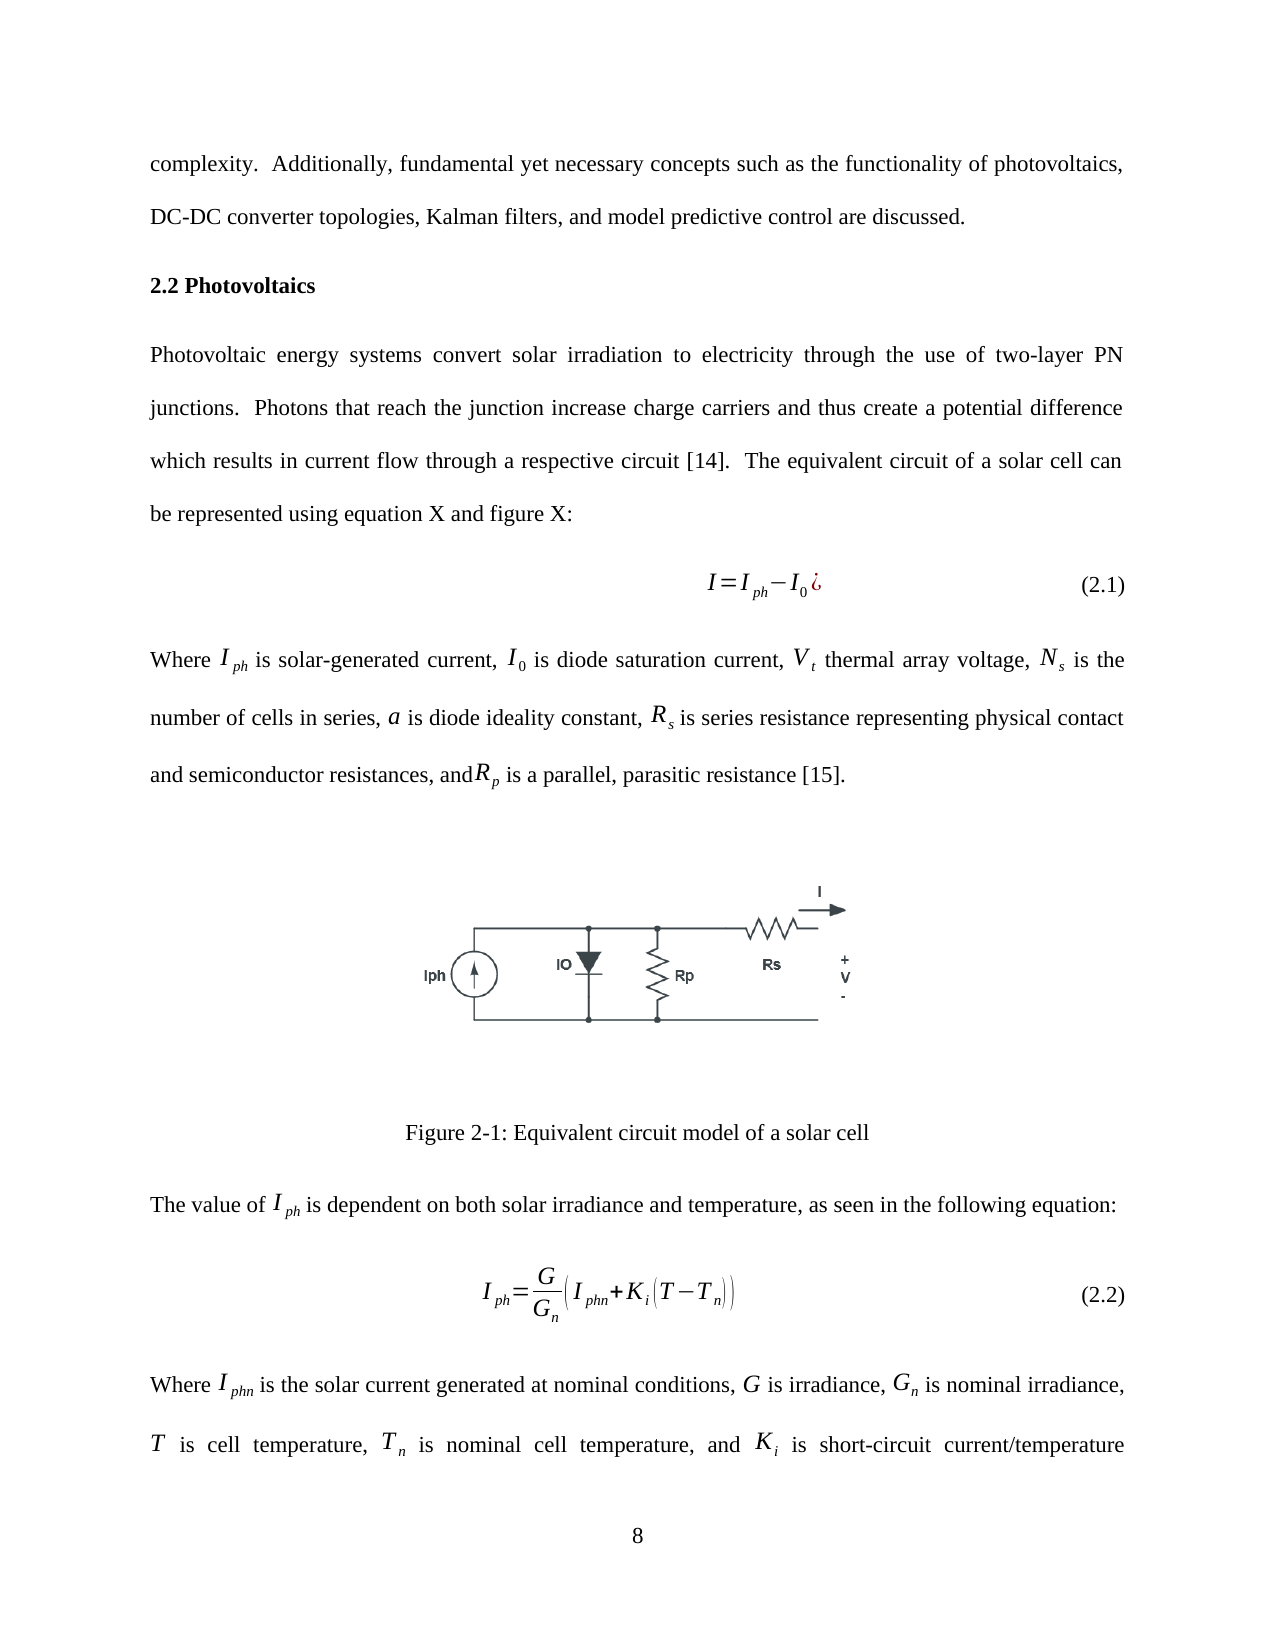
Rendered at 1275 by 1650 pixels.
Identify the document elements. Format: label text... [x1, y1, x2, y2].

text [150, 1369, 1125, 1459]
text 2.2 Photovoltaics [150, 272, 1125, 298]
text (2.2) [150, 1263, 1125, 1326]
text Figure 2-1: Equivalent circuit model of a solar cell [150, 1119, 1125, 1146]
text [150, 150, 1125, 229]
text The value of is dependent on both solar irradiance and temperature, as seen in the following equation: [150, 1189, 1125, 1220]
text Where is solar-generated current, is diode saturation current, thermal array voltage, is the number of cells in series, is diode ideality constant, is series resistance representing physical contact and semiconductor resistances, and is a parallel, parasitic resistance [15]. [150, 643, 1125, 790]
text Photovoltaic energy systems convert solar irradiation to electricity through the use of two-layer PN junctions. Photons that reach the junction increase charge carriers and thus create a potential difference which results in current flow through a respective circuit [14]. The equivalent circuit of a solar cell can be represented using equation X and figure X: [150, 341, 1125, 526]
text (2.1) [150, 569, 1125, 600]
picture [404, 833, 871, 1075]
